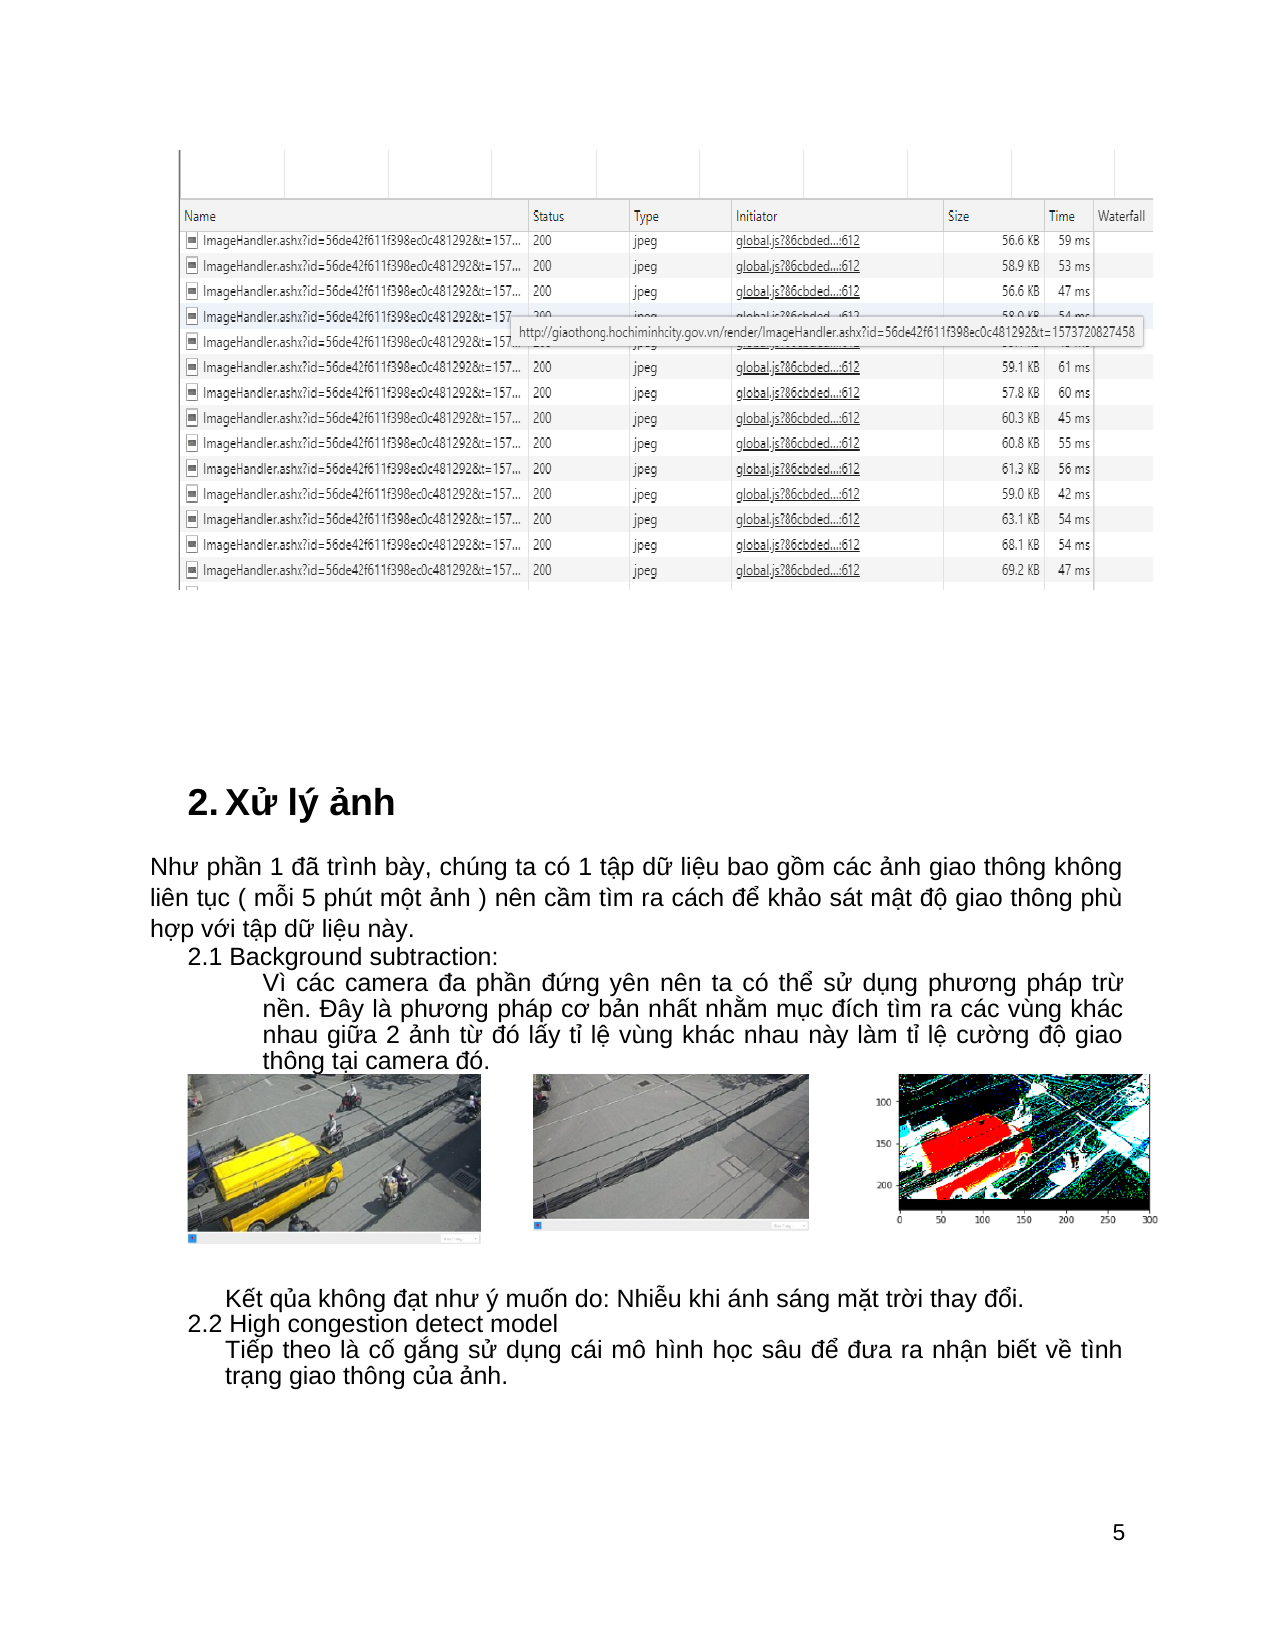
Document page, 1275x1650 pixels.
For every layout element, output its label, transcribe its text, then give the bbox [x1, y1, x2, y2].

text Kết qủa không đạt như ý muốn do: Nhiễu khi ánh sáng mặt trời thay đổi. [187, 1286, 1125, 1312]
list Xử lý ảnh [187, 780, 1125, 823]
text Vì các camera đa phần đứng yên nên ta có thể sử dụng phương pháp trừ nền. Đây là phương pháp cơ bản nhất nhằm mục đích tìm ra các vùng khác nhau giữa 2 ảnh từ đó lấy tỉ lệ vùng khác nhau này làm tỉ lệ cường độ giao thông tại camera đó. [262, 971, 1125, 1074]
picture [178, 150, 1154, 590]
text Tiếp theo là cố gắng sử dụng cái mô hình học sâu để đưa ra nhận biết về tình trạng giao thông của ảnh. [225, 1338, 1125, 1390]
picture [187, 1074, 1163, 1244]
text Như phần 1 đã trình bày, chúng ta có 1 tập dữ liệu bao gồm các ảnh giao thông không liên tục ( mỗi 5 phút một ảnh ) nên cầm tìm ra cách để khảo sát mật độ giao thông phù hợp với tập dữ liệu này. [150, 852, 1125, 943]
text 2.2 High congestion detect model [187, 1312, 1125, 1338]
text 2.1 Background subtraction: [187, 945, 1125, 971]
